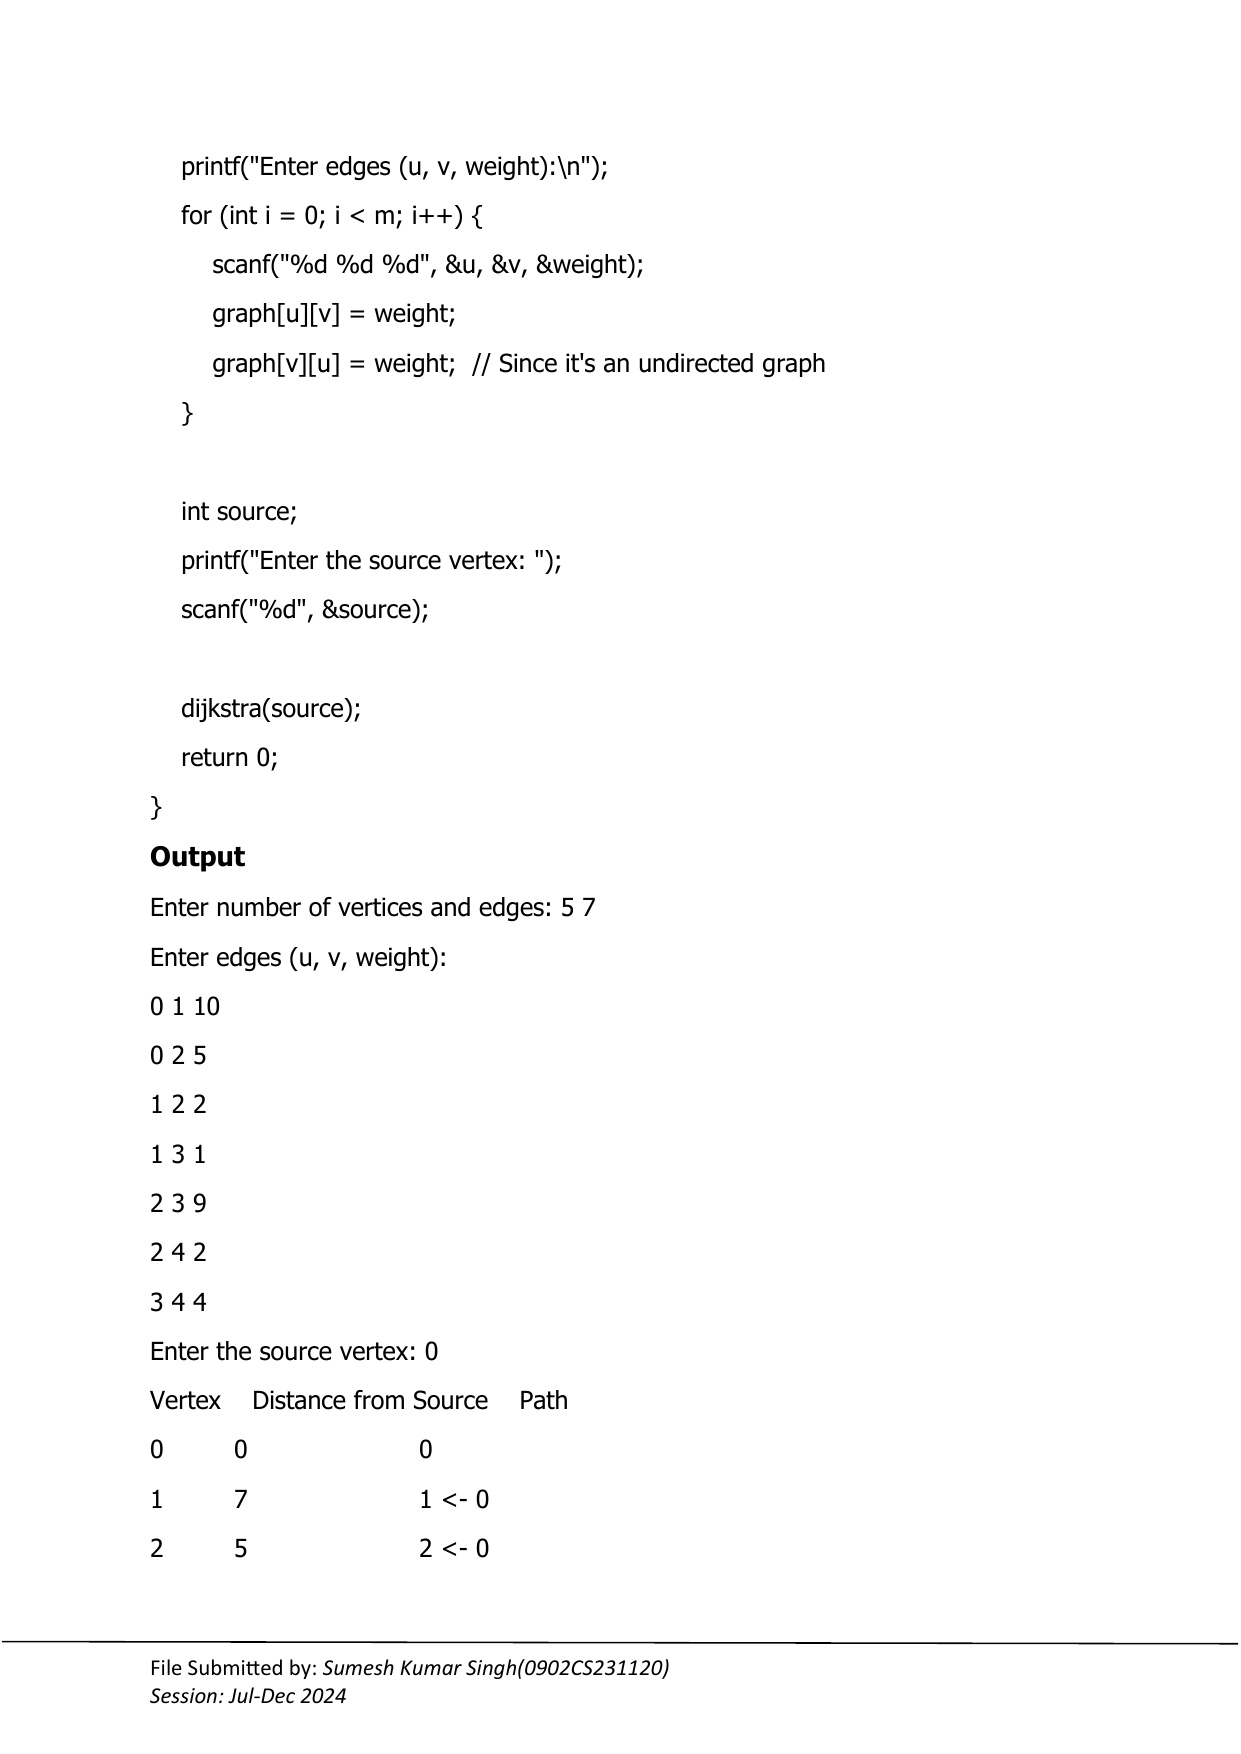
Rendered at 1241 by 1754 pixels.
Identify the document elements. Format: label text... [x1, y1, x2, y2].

text Enter edges (u, v, weight): [150, 941, 1090, 971]
text 0 0 0 [150, 1434, 1090, 1464]
text } [150, 791, 1090, 821]
text scanf("%d", &source); [150, 593, 1090, 624]
text printf("Enter edges (u, v, weight):\n"); [150, 150, 1090, 180]
text 1 2 2 [150, 1089, 1090, 1119]
text 3 4 4 [150, 1286, 1090, 1316]
text graph[u][v] = weight; [150, 298, 1090, 328]
text 2 3 9 [150, 1187, 1090, 1218]
text 0 2 5 [150, 1039, 1090, 1070]
text 2 4 2 [150, 1237, 1090, 1267]
text 0 1 10 [150, 990, 1090, 1021]
text Enter number of vertices and edges: 5 7 [150, 892, 1090, 922]
text Output [150, 840, 1090, 872]
text scanf("%d %d %d", &u, &v, &weight); [150, 248, 1090, 279]
text for (int i = 0; i < m; i++) { [150, 199, 1090, 229]
text 1 3 1 [150, 1138, 1090, 1168]
text dijkstra(source); [150, 692, 1090, 722]
text return 0; [150, 741, 1090, 771]
text graph[v][u] = weight; // Since it's an undirected graph [150, 347, 1090, 377]
text int source; [150, 495, 1090, 525]
text Vertex Distance from Source Path [150, 1384, 1090, 1415]
text 1 7 1 <- 0 [150, 1483, 1090, 1513]
text 2 5 2 <- 0 [150, 1532, 1090, 1562]
text Enter the source vertex: 0 [150, 1335, 1090, 1365]
text } [150, 396, 1090, 427]
text printf("Enter the source vertex: "); [150, 544, 1090, 574]
